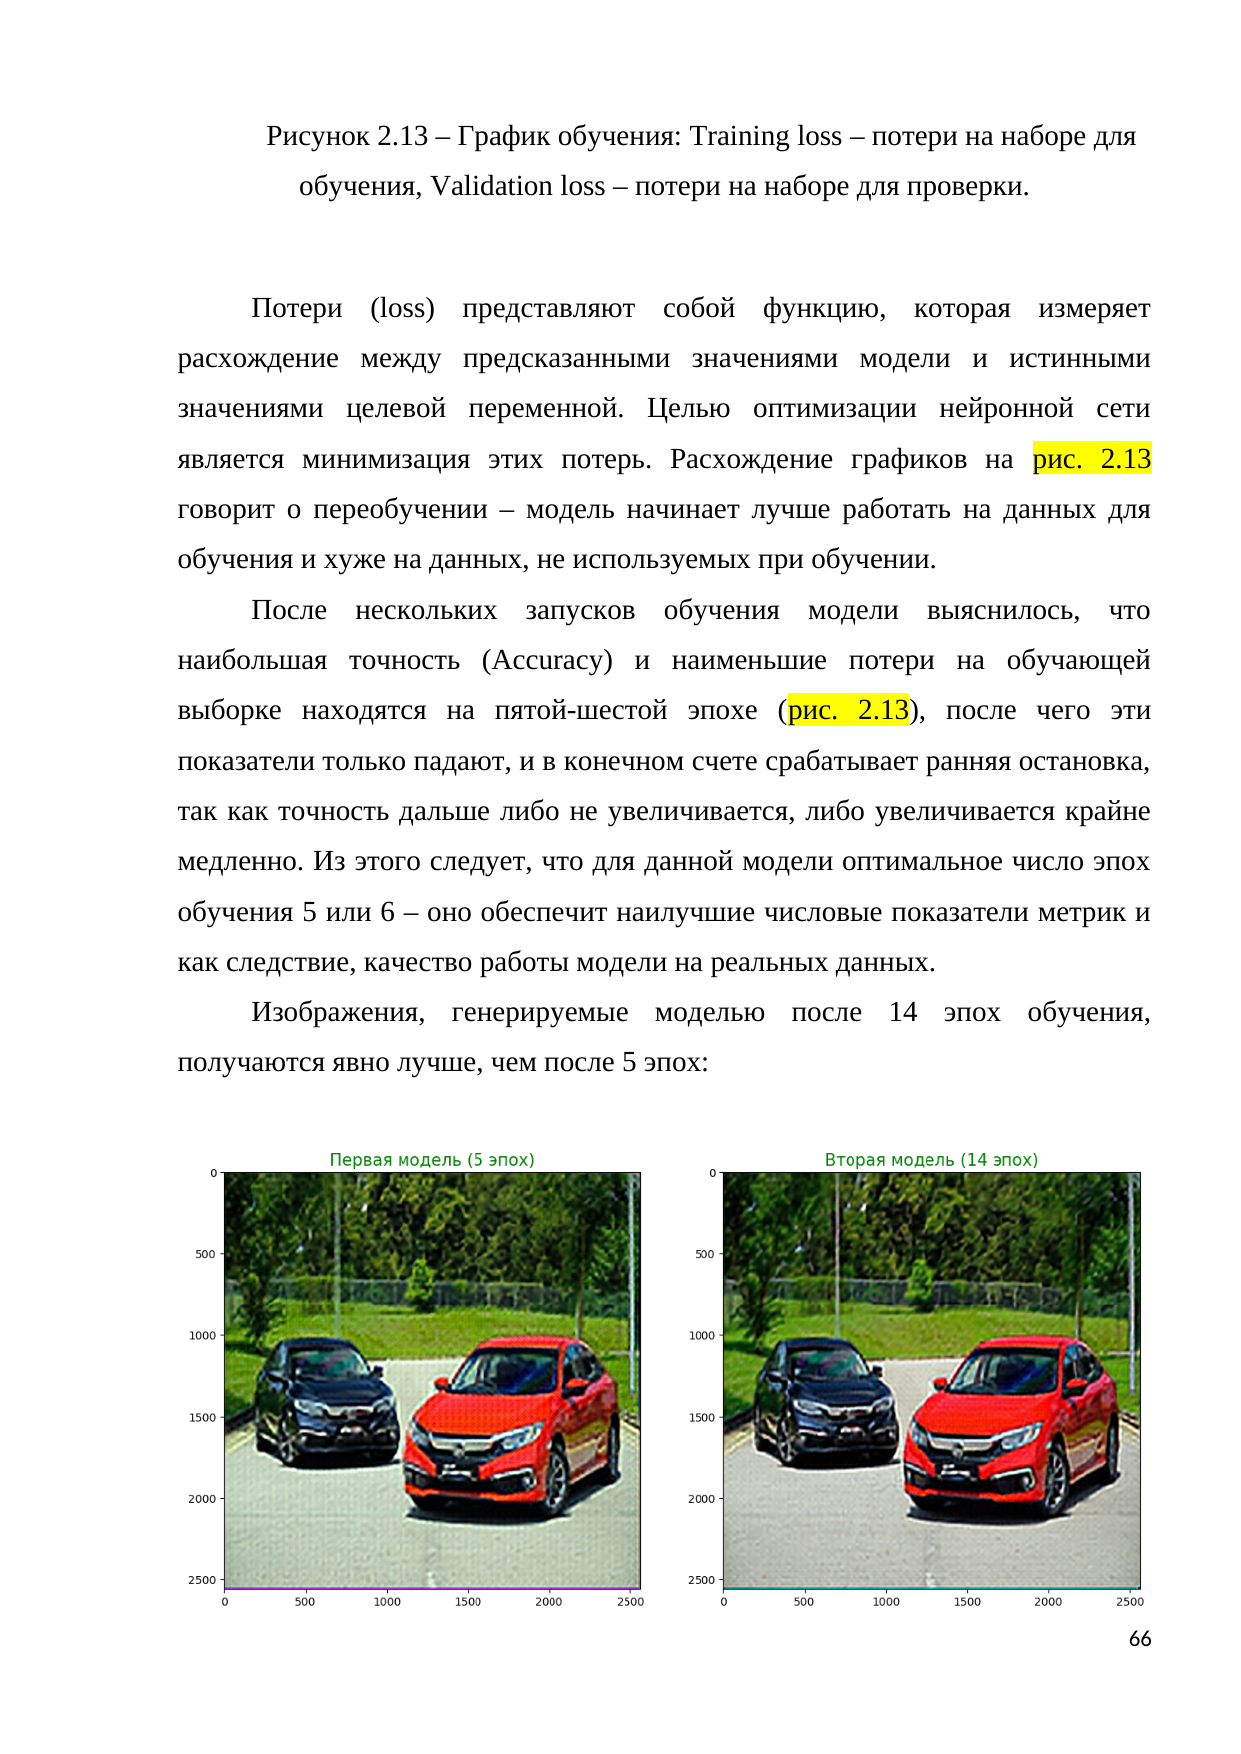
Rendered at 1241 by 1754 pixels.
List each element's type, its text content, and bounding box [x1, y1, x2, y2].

text Потери (loss) представляют собой функцию, которая измеряет расхождение между предсказанными значениями модели и истинными значениями целевой переменной. Целью оптимизации нейронной сети является минимизация этих потерь. Расхождение графиков на рис. 2.13 говорит о переобучении – модель начинает лучше работать на данных для обучения и хуже на данных, не используемых при обучении. [177, 290, 1152, 575]
text После нескольких запусков обучения модели выяснилось, что наибольшая точность (Accuracy) и наименьшие потери на обучающей выборке находятся на пятой-шестой эпохе (рис. 2.13), после чего эти показатели только падают, и в конечном счете срабатывает ранняя остановка, так как точность дальше либо не увеличивается, либо увеличивается крайне медленно. Из этого следует, что для данной модели оптимальное число эпох обучения 5 или 6 – оно обеспечит наилучшие числовые показатели метрик и как следствие, качество работы модели на реальных данных. [177, 592, 1152, 977]
text Изображения, генерируемые моделью после 14 эпох обучения, получаются явно лучше, чем после 5 эпох: [177, 994, 1152, 1078]
text Рисунок 2.13 – График обучения: Training loss – потери на наборе для обучения, Validation loss – потери на наборе для проверки. [177, 118, 1152, 202]
picture [177, 1145, 1152, 1623]
